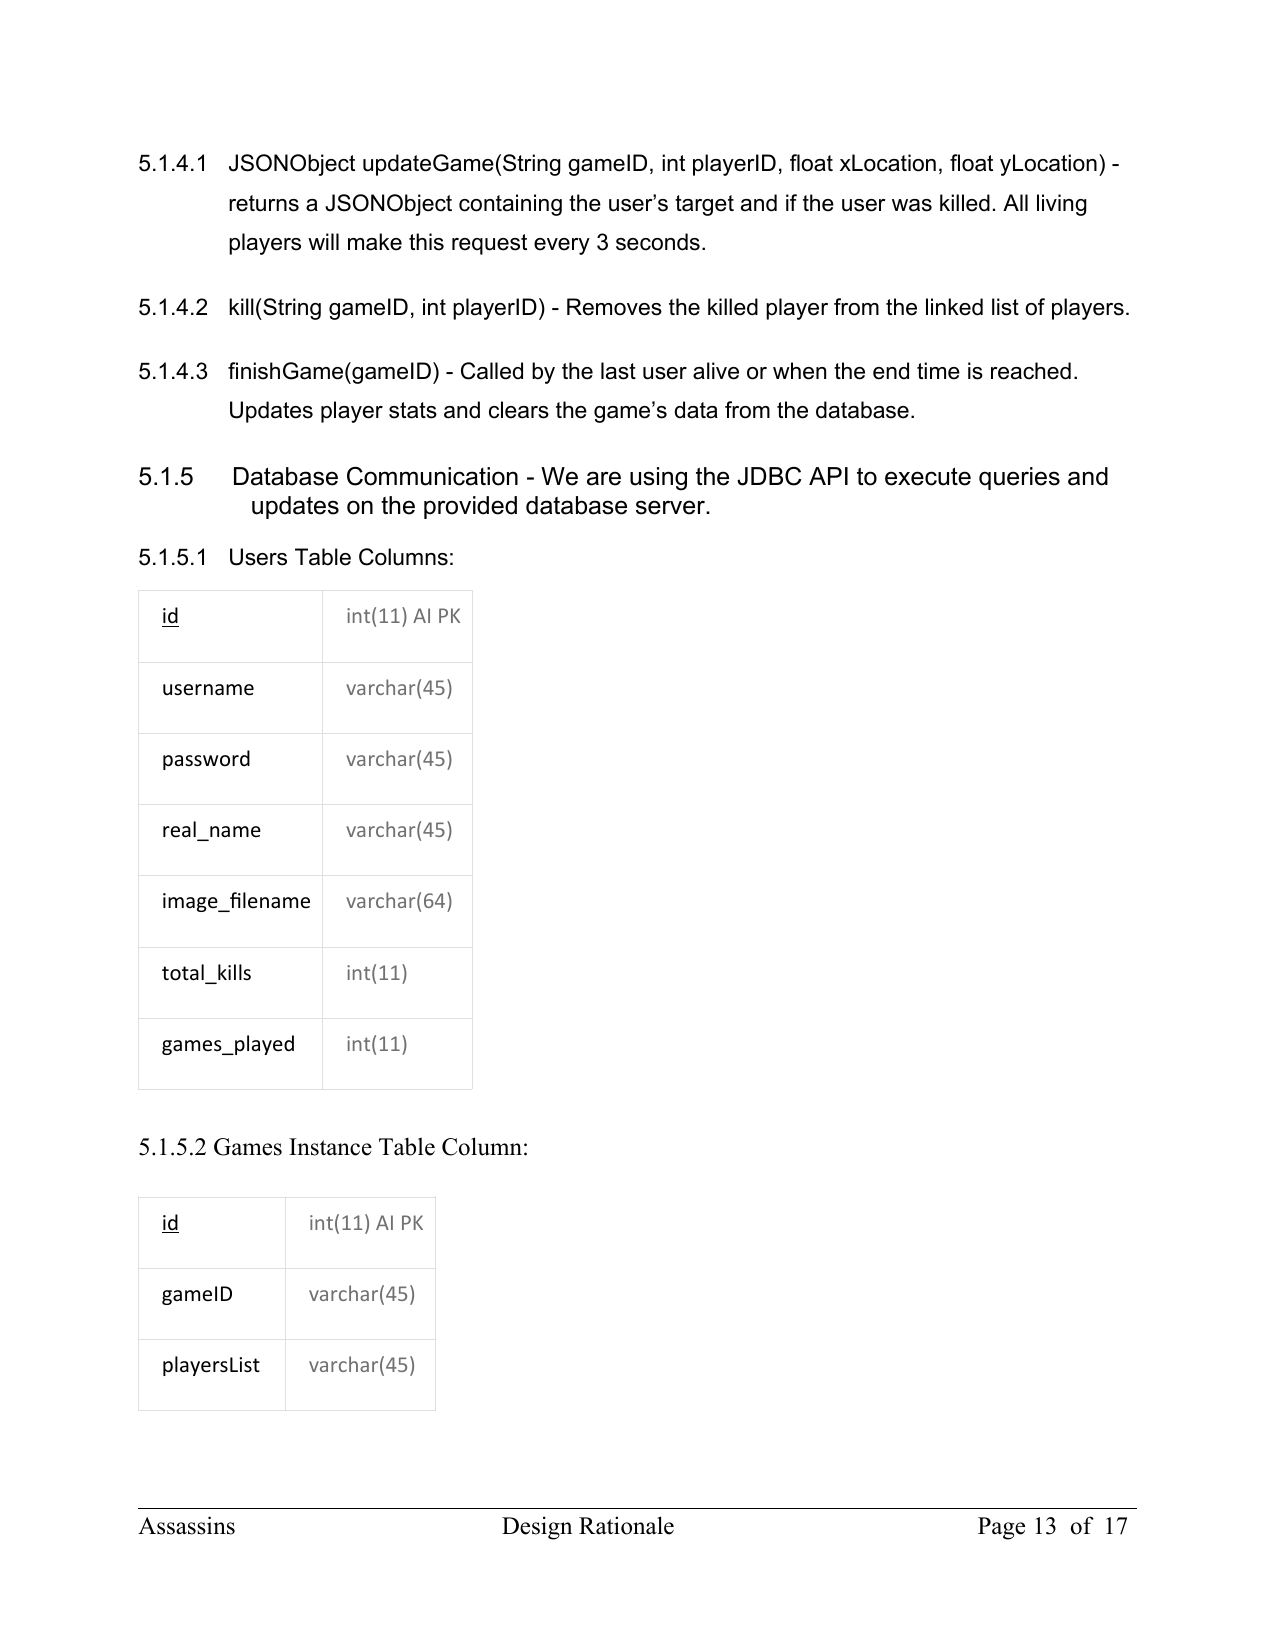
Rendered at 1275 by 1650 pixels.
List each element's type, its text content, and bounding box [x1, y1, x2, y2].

subtitle Database Communication - We are using the JDBC API to execute queries and updates on the provided database server. [138, 462, 1137, 519]
table_cell varchar(64) [323, 876, 472, 946]
subtitle kill(String gameID, int playerID) - Removes the killed player from the linked list of players. [138, 293, 1137, 320]
table_cell total_kills [139, 948, 322, 1018]
table_header id [139, 591, 322, 661]
subtitle finishGame(gameID) - Called by the last user alive or when the end time is reached. Updates player stats and clears the game’s data from the database. [138, 358, 1137, 424]
table_cell varchar(45) [286, 1269, 435, 1339]
table_cell varchar(45) [286, 1340, 435, 1410]
table_cell int(11) [323, 1019, 472, 1089]
table_cell varchar(45) [323, 663, 472, 733]
table_cell playersList [139, 1340, 285, 1410]
table_cell int(11) [323, 948, 472, 1018]
table_cell gameID [139, 1269, 285, 1339]
table_cell image_filename [139, 876, 322, 946]
table_cell varchar(45) [323, 734, 472, 804]
table_cell username [139, 663, 322, 733]
table_cell games_played [139, 1019, 322, 1089]
table_cell varchar(45) [323, 805, 472, 875]
table_header int(11) AI PK [286, 1198, 435, 1268]
table_cell password [139, 734, 322, 804]
table_header id [139, 1198, 285, 1268]
table_cell real_name [139, 805, 322, 875]
subtitle JSONObject updateGame(String gameID, int playerID, float xLocation, float yLocation) - returns a JSONObject containing the user’s target and if the user was killed. All living players will make this request every 3 seconds. [138, 150, 1137, 255]
text 5.1.5.2 Games Instance Table Column: [138, 1089, 1137, 1161]
table_header int(11) AI PK [323, 591, 472, 661]
subtitle Users Table Columns: [138, 544, 1137, 571]
